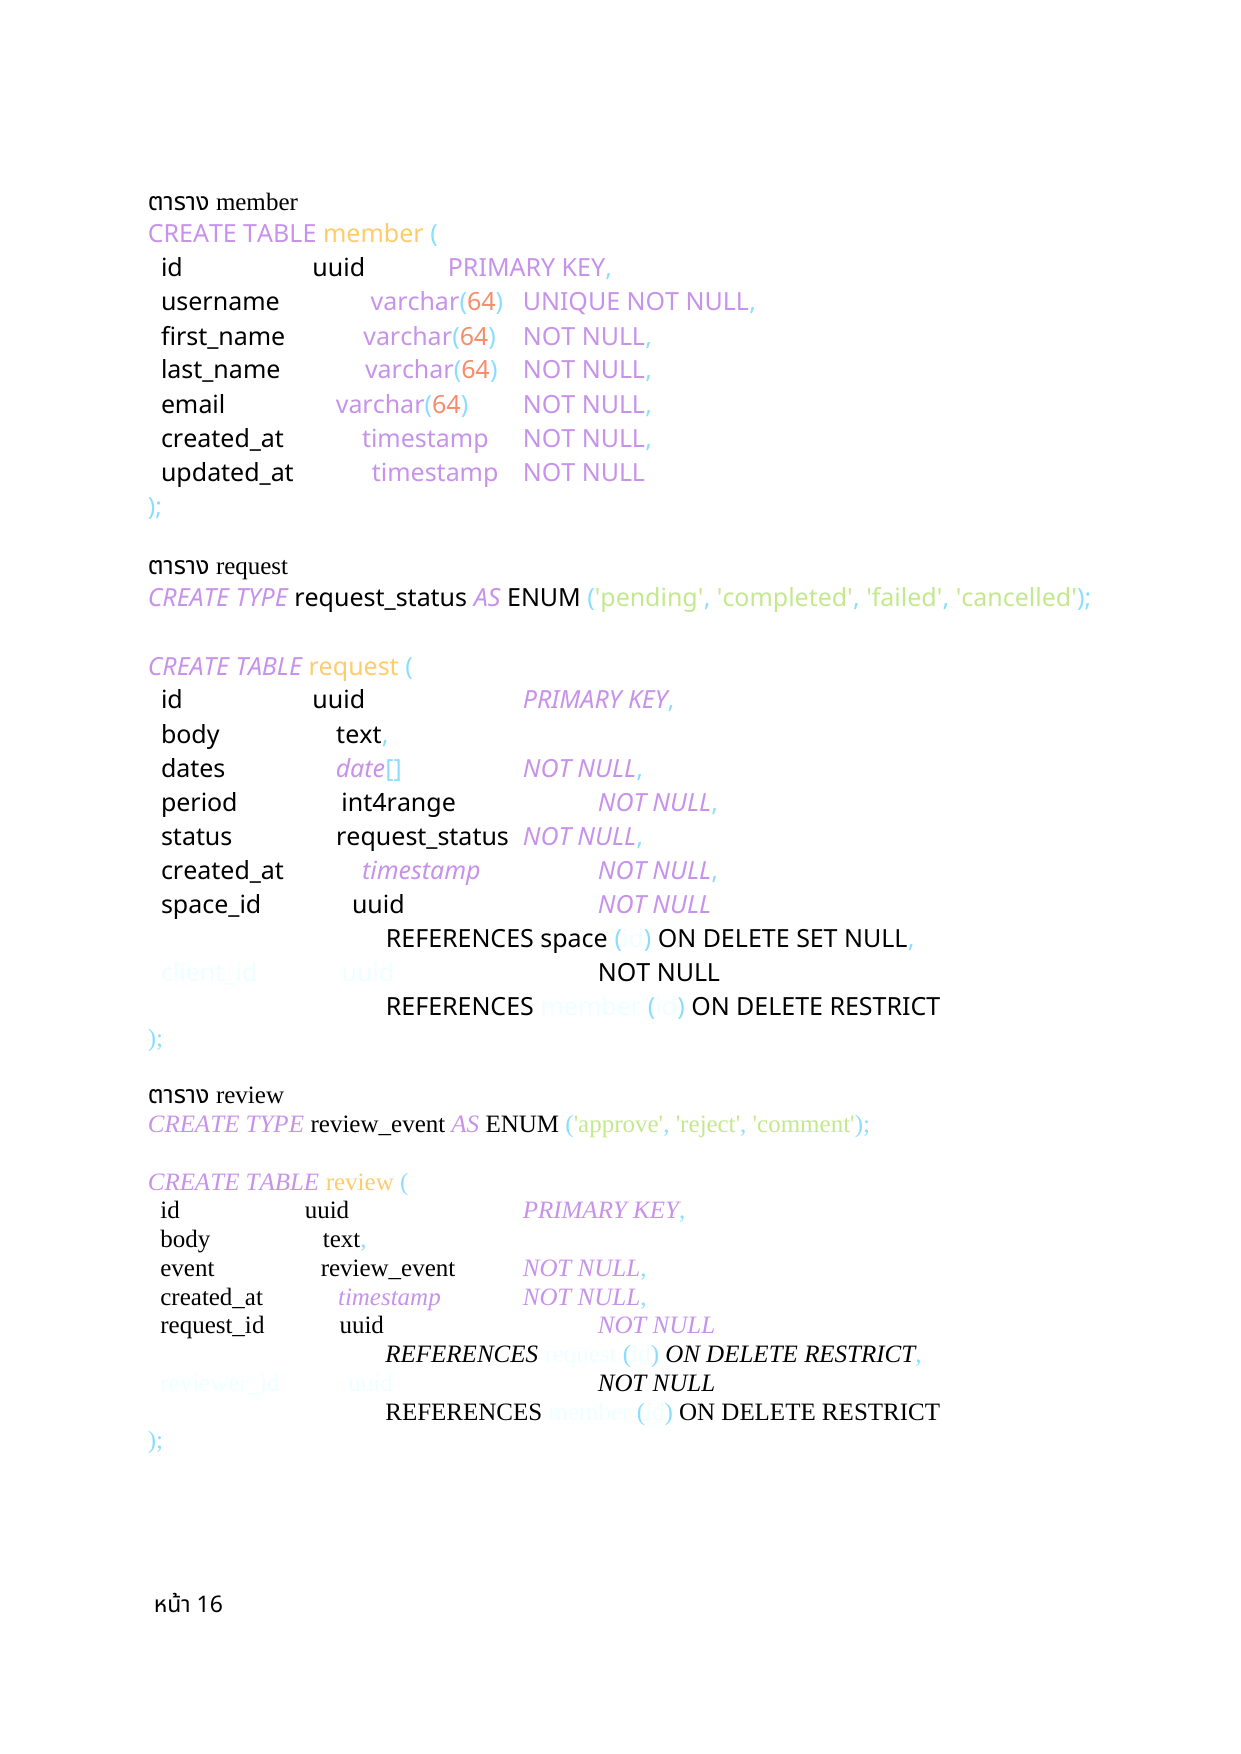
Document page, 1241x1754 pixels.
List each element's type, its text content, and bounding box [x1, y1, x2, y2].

text REFERENCES space (id) ON DELETE SET NULL, client_id uuid NOT NULL [148, 921, 1092, 989]
text REFERENCES member (id) ON DELETE RESTRICT ); [148, 989, 1092, 1052]
text CREATE TABLE member ( id uuid PRIMARY KEY, username varchar(64) UNIQUE NOT NULL, first_name varchar(64) NOT NULL, last_name varchar(64) NOT NULL, email varchar(64) NOT NULL, created_at timestamp NOT NULL, updated_at timestamp NOT NULL ); [148, 216, 1092, 522]
text REFERENCES member (id) ON DELETE RESTRICT ); [148, 1397, 1092, 1454]
text ตาราง member [148, 187, 1092, 216]
text CREATE TYPE review_event AS ENUM ('approve', 'reject', 'comment'); CREATE TABLE review ( id uuid PRIMARY KEY, body text, event review_event NOT NULL, created_at timestamp NOT NULL, request_id uuid NOT NULL [148, 1109, 1092, 1339]
text REFERENCES request (id) ON DELETE RESTRICT, reviewer_id uuid NOT NULL [148, 1339, 1092, 1397]
text CREATE TYPE request_status AS ENUM ('pending', 'completed', 'failed', 'cancelled'); CREATE TABLE request ( id uuid PRIMARY KEY, body text, dates date[] NOT NULL, period int4range NOT NULL, status request_status NOT NULL, created_at timestamp NOT NULL, space_id uuid NOT NULL [148, 580, 1092, 921]
text ตาราง review [148, 1080, 1092, 1109]
text ตาราง request [148, 551, 1092, 580]
